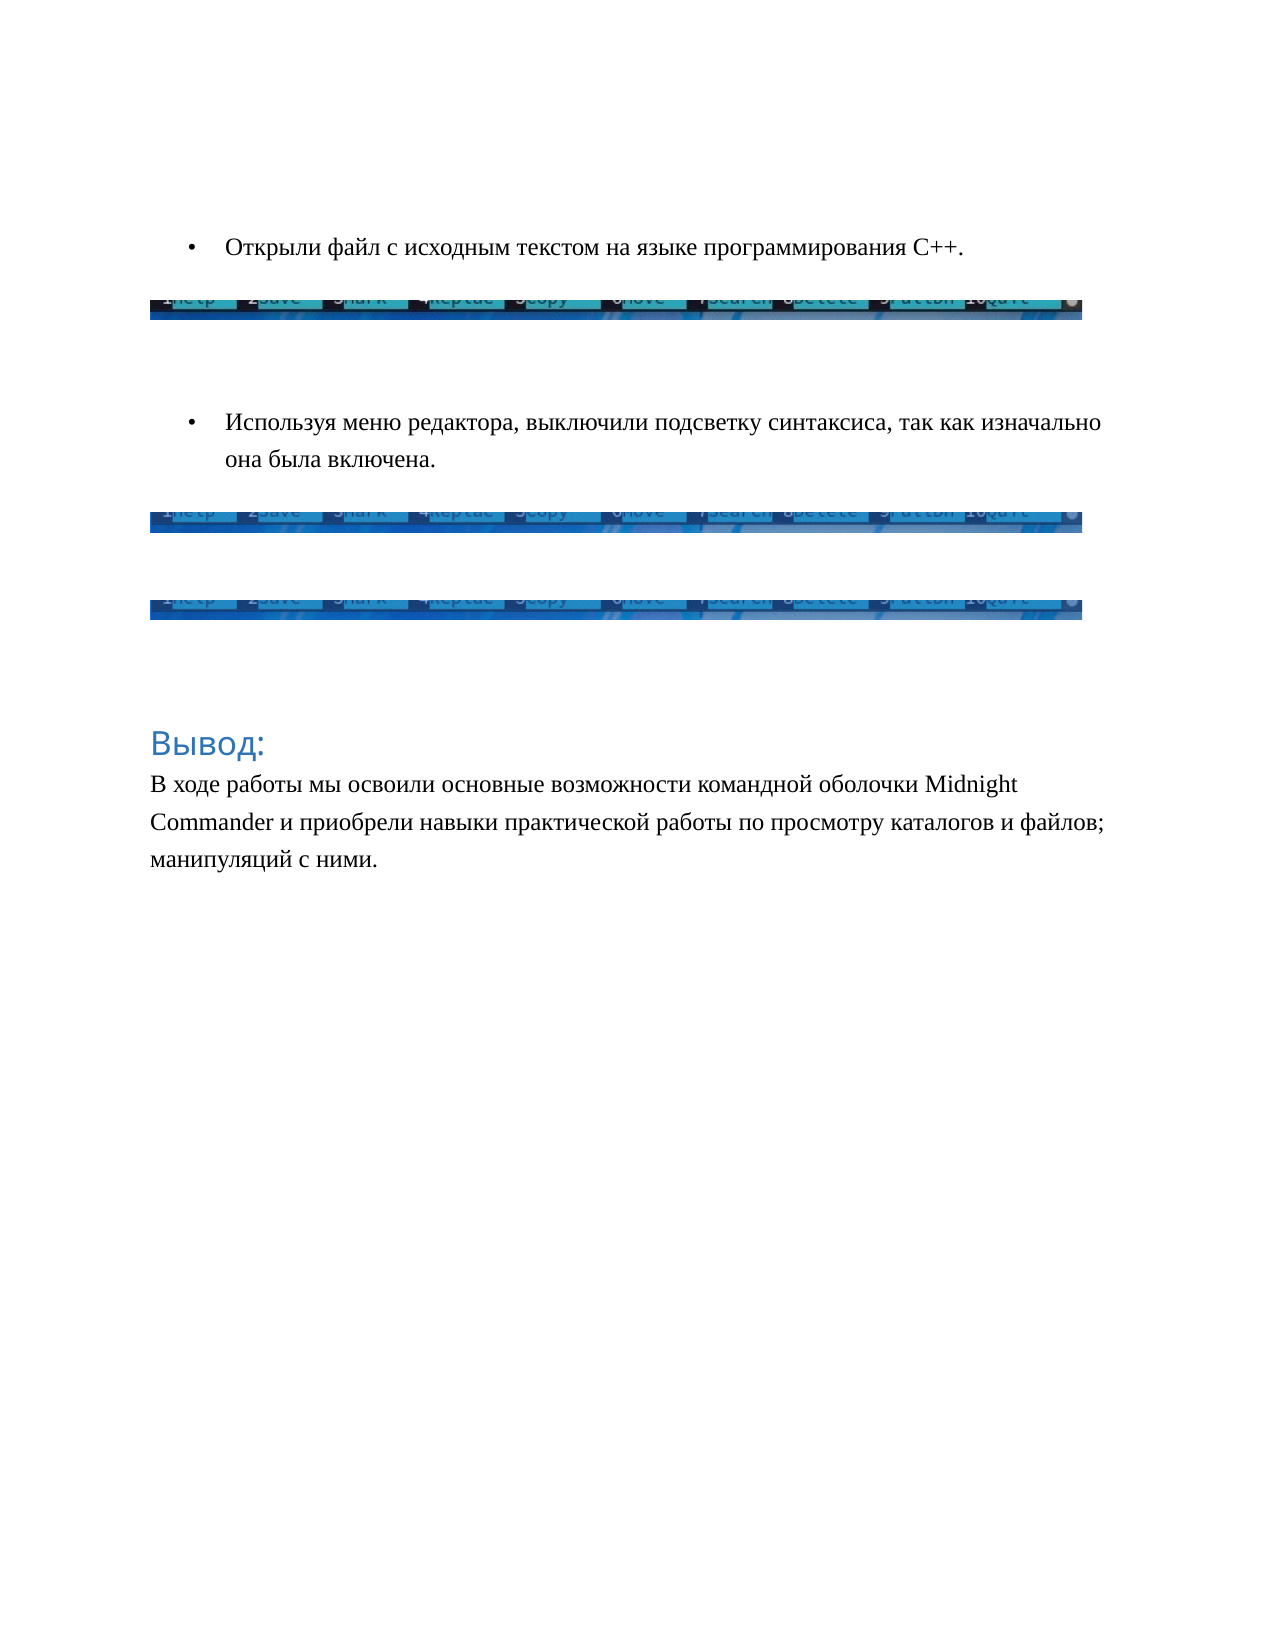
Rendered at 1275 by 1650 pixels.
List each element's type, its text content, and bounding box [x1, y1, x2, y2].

list Открыли файл с исходным текстом на языке программирования С++. [187, 225, 1125, 262]
text В ходе работы мы освоили основные возможности командной оболочки Midnight Commander и приобрели навыки практической работы по просмотру каталогов и файлов; манипуляций с ними. [150, 762, 1125, 875]
text Вывод: [150, 725, 1125, 762]
list Используя меню редактора, выключили подсветку синтаксиса, так как изначально она была включена. [187, 400, 1125, 475]
